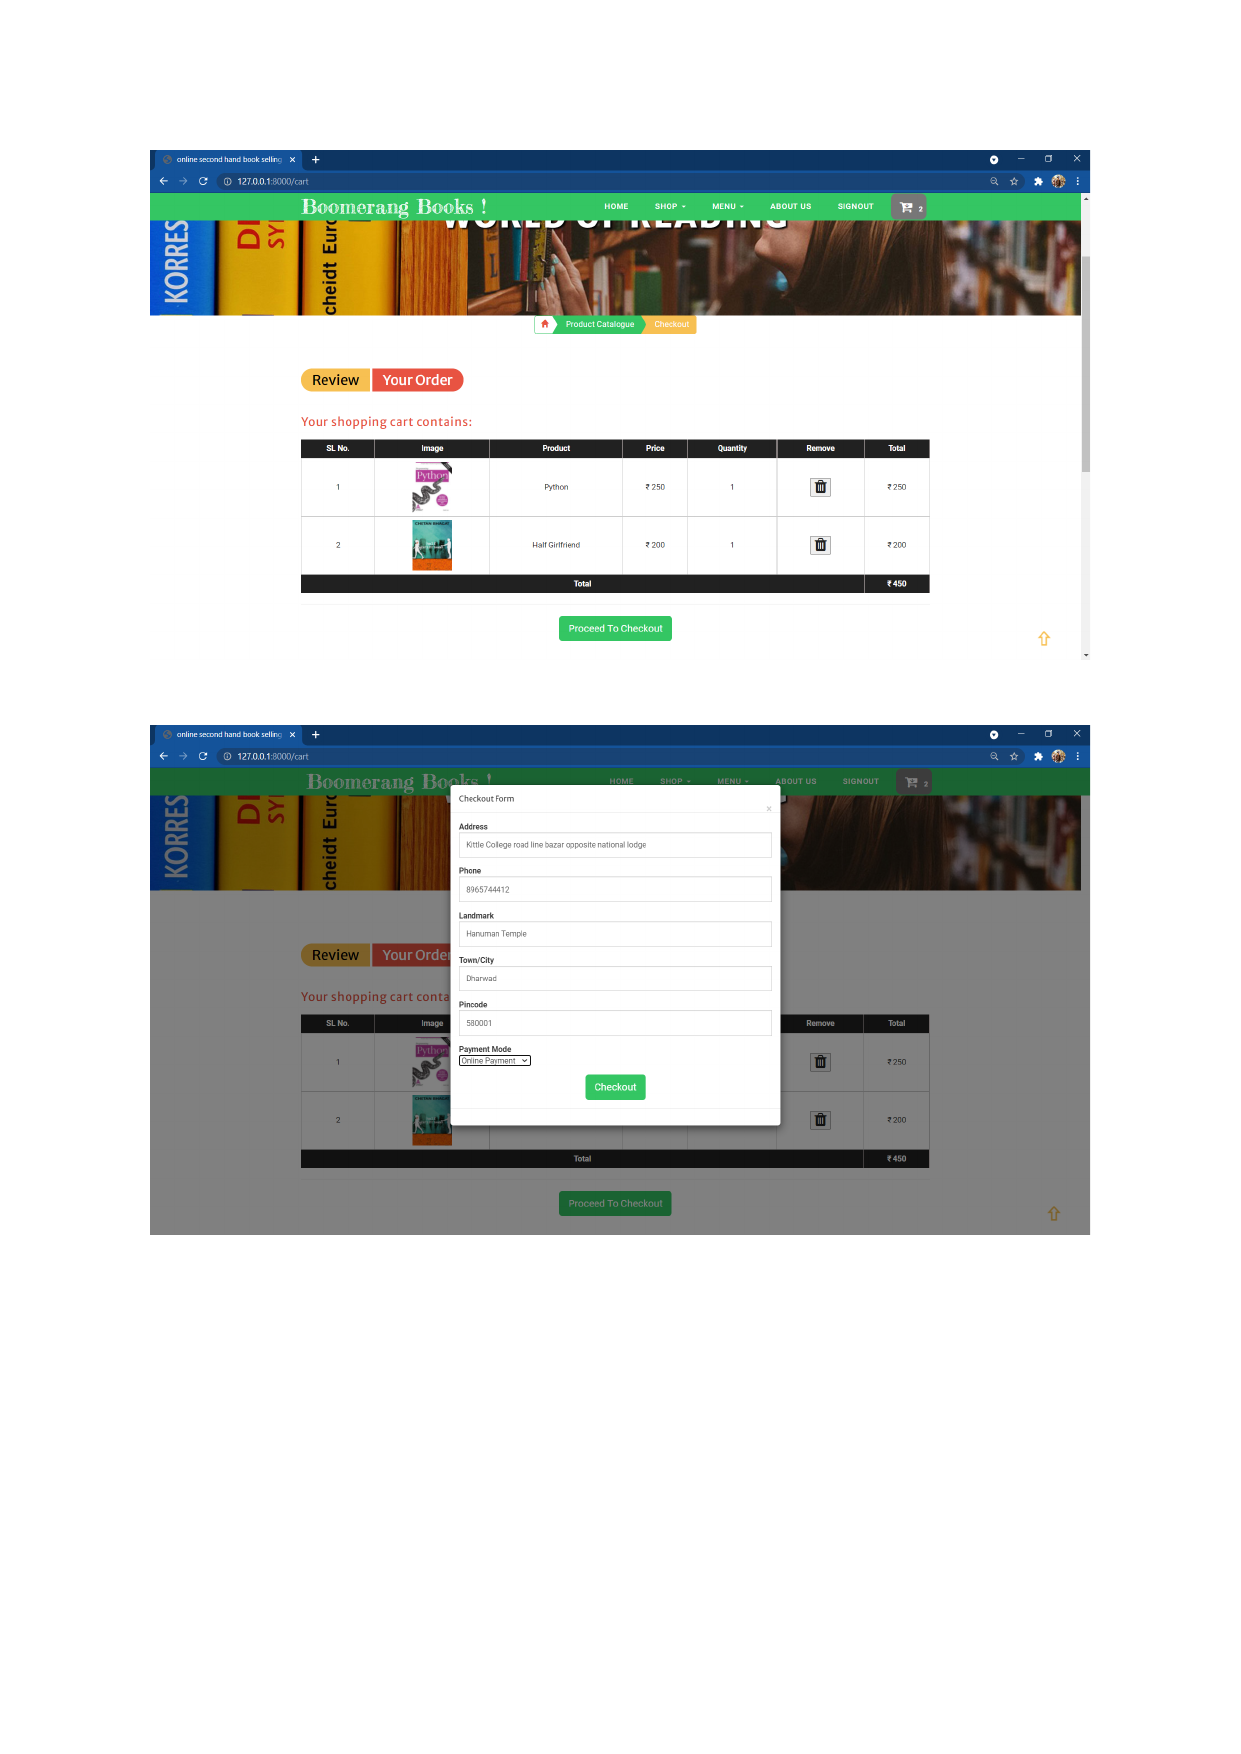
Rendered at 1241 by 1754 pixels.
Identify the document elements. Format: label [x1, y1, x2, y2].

picture [150, 725, 1091, 1235]
picture [150, 150, 1091, 660]
